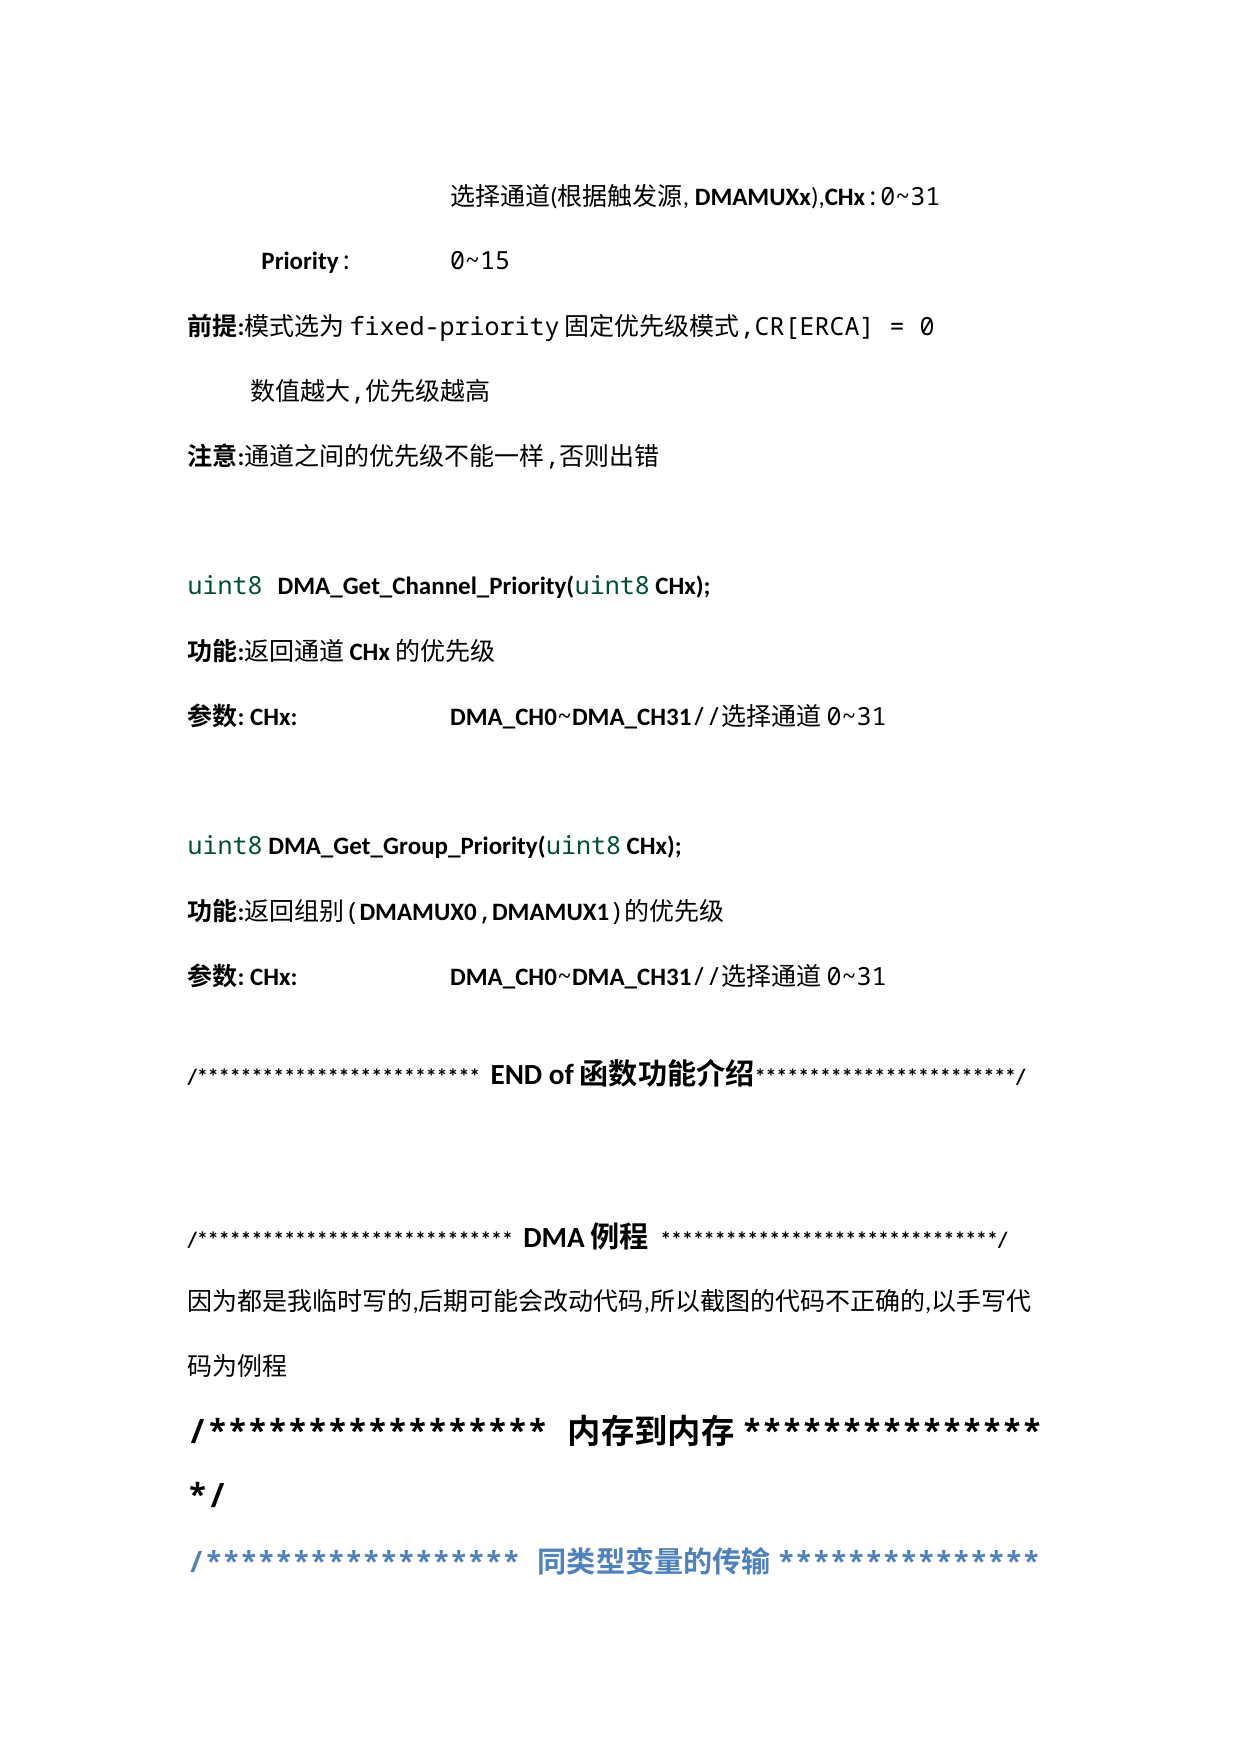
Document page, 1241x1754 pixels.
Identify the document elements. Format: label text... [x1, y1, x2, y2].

text 数值越大,优先级越高 [187, 357, 1053, 422]
text 前提:模式选为fixed-priority固定优先级模式,CR[ERCA] = 0 [187, 292, 1053, 357]
text uint8 DMA_Get_Channel_Priority(uint8 CHx); [187, 552, 1053, 617]
text 功能:返回通道CHx的优先级 [187, 617, 1053, 682]
text Priority: 0~15 [187, 227, 1053, 292]
text /***************** 内存到内存 ****************/ [187, 1397, 1053, 1527]
text /************************** END of函数功能介绍************************/ [187, 1039, 1053, 1104]
text 因为都是我临时写的,后期可能会改动代码,所以截图的代码不正确的,以手写代码为例程 [187, 1267, 1053, 1397]
text 选择通道(根据触发源, DMAMUXx),CHx:0~31 [187, 162, 1053, 227]
text 功能:返回组别(DMAMUX0,DMAMUX1)的优先级 [187, 877, 1053, 942]
text 注意:通道之间的优先级不能一样,否则出错 [187, 422, 1053, 487]
text 参数: CHx: DMA_CH0~DMA_CH31//选择通道0~31 [187, 682, 1053, 747]
text uint8 DMA_Get_Group_Priority(uint8 CHx); [187, 812, 1053, 877]
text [187, 1527, 1053, 1592]
text /***************************** DMA例程 *******************************/ [187, 1202, 1053, 1267]
text 参数: CHx: DMA_CH0~DMA_CH31//选择通道0~31 [187, 942, 1053, 1007]
